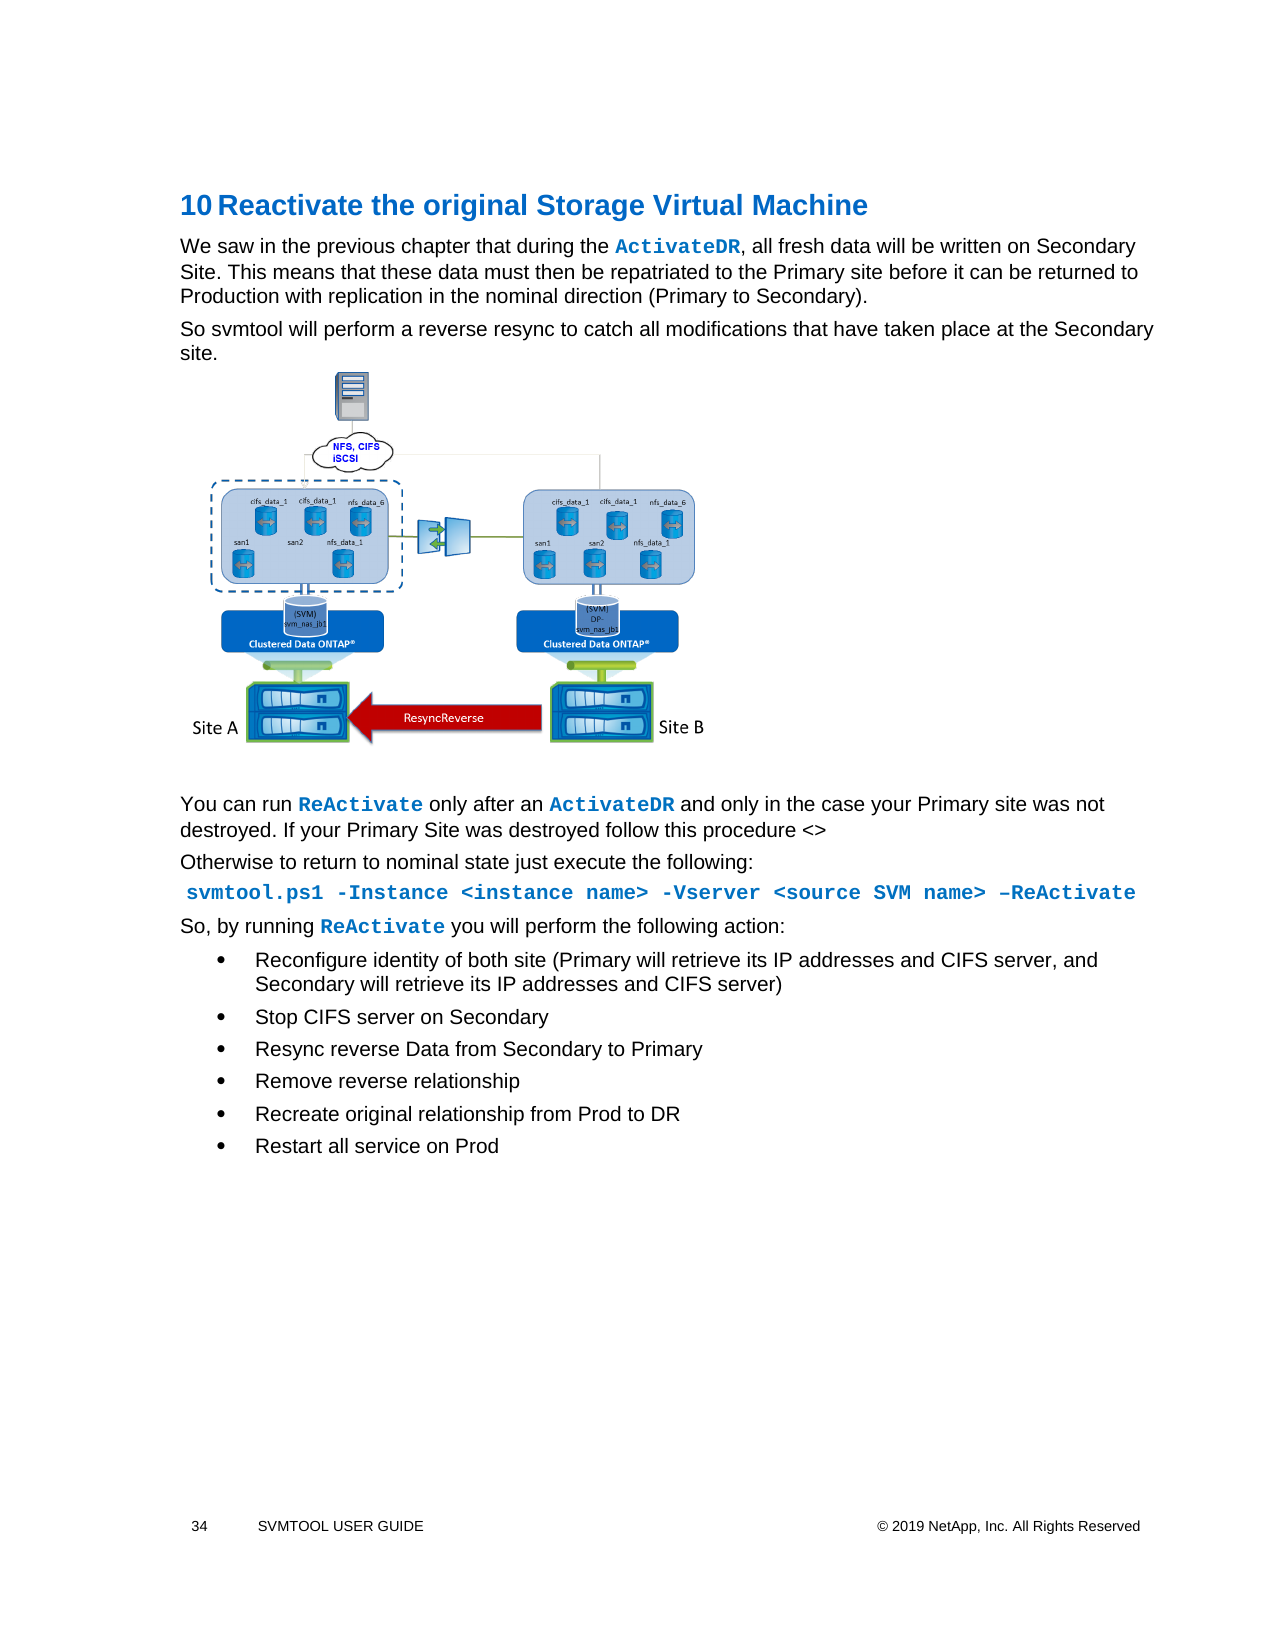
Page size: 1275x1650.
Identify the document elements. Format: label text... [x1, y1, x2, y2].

text You can run ReActivate only after an ActivateDR and only in the case your Primary site was not destroyed. If your Primary Site was destroyed follow this procedure <> [180, 792, 1155, 841]
text svmtool.ps1 -Instance <instance name> -Vserver <source SVM name> –ReActivate [180, 882, 1155, 906]
list Stop CIFS server on Secondary [217, 1004, 1155, 1029]
list Reconfigure identity of both site (Primary will retrieve its IP addresses and CIFS server, and Secondary will retrieve its IP addresses and CIFS server) [217, 948, 1155, 996]
text So svmtool will perform a reverse resync to catch all modifications that have taken place at the Secondary site. [180, 316, 1155, 364]
text Otherwise to return to nominal state just execute the following: [180, 850, 1155, 874]
list Resync reverse Data from Secondary to Primary [217, 1037, 1155, 1061]
text So, by running ReActivate you will perform the following action: [180, 914, 1155, 940]
list Remove reverse relationship [217, 1069, 1155, 1093]
list Recreate original relationship from Prod to DR [217, 1102, 1155, 1126]
subtitle Reactivate the original Storage Virtual Machine [180, 187, 1155, 221]
text We saw in the previous chapter that during the ActivateDR, all fresh data will be written on Secondary Site. This means that these data must then be repatriated to the Primary site before it can be returned to Production with replication in the nominal direction (Primary to Secondary). [180, 234, 1155, 308]
picture [180, 372, 763, 751]
list Restart all service on Prod [217, 1134, 1155, 1158]
